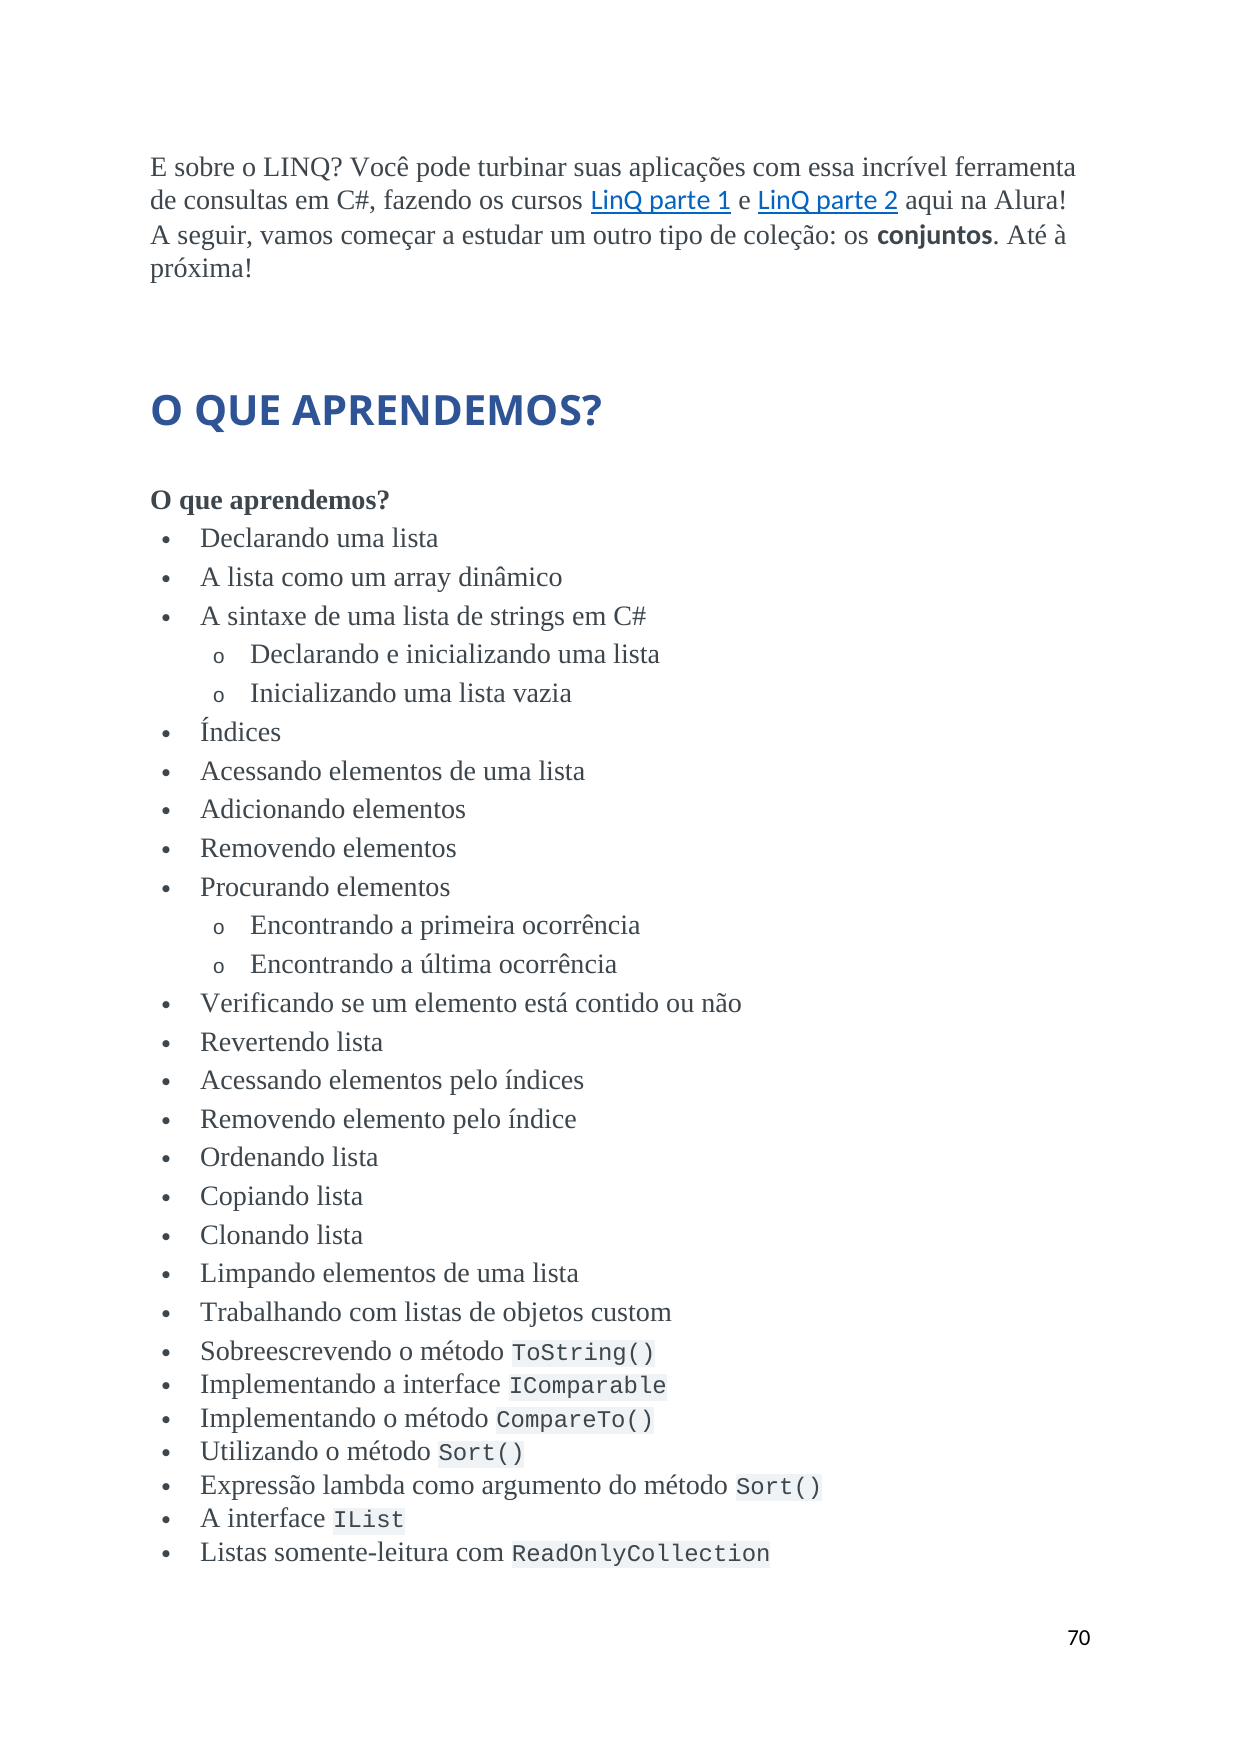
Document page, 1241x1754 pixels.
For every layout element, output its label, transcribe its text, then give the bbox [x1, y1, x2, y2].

list Declarando e inicializando uma lista [212, 637, 1090, 670]
list Revertendo lista [162, 1024, 1090, 1057]
list Removendo elementos [162, 831, 1090, 863]
text E sobre o LINQ? Você pode turbinar suas aplicações com essa incrível ferramenta de consultas em C#, fazendo os cursos LinQ parte 1 e LinQ parte 2 aqui na Alura! [150, 150, 1090, 217]
text A seguir, vamos começar a estudar um outro tipo de coleção: os conjuntos. Até à próxima! [150, 217, 1090, 283]
list Listas somente-leitura com ReadOnlyCollection [162, 1535, 1090, 1568]
list A sintaxe de uma lista de strings em C# [162, 599, 1090, 631]
list Removendo elemento pelo índice [162, 1102, 1090, 1134]
list Acessando elementos de uma lista [162, 754, 1090, 786]
list Trabalhando com listas de objetos custom [162, 1295, 1090, 1327]
list Utilizando o método Sort() [162, 1434, 1090, 1468]
list Implementando o método CompareTo() [162, 1401, 1090, 1434]
list Implementando a interface IComparable [162, 1367, 1090, 1401]
list Expressão lambda como argumento do método Sort() [162, 1468, 1090, 1501]
list Sobreescrevendo o método ToString() [162, 1334, 1090, 1367]
list Índices [162, 715, 1090, 747]
text O que aprendemos? [150, 483, 1090, 515]
list Encontrando a primeira ocorrência [212, 908, 1090, 941]
list Encontrando a última ocorrência [212, 947, 1090, 980]
list Verificando se um elemento está contido ou não [162, 986, 1090, 1018]
list Copiando lista [162, 1179, 1090, 1212]
list Limpando elementos de uma lista [162, 1256, 1090, 1289]
list Acessando elementos pelo índices [162, 1063, 1090, 1096]
list Procurando elementos [162, 869, 1090, 902]
list Inicializando uma lista vazia [212, 676, 1090, 709]
list A lista como um array dinâmico [162, 560, 1090, 592]
list Clonando lista [162, 1218, 1090, 1250]
list Ordenando lista [162, 1141, 1090, 1173]
list Adicionando elementos [162, 792, 1090, 825]
list A interface IList [162, 1501, 1090, 1535]
list Declarando uma lista [162, 521, 1090, 554]
subtitle O que aprendemos? [150, 381, 1090, 438]
